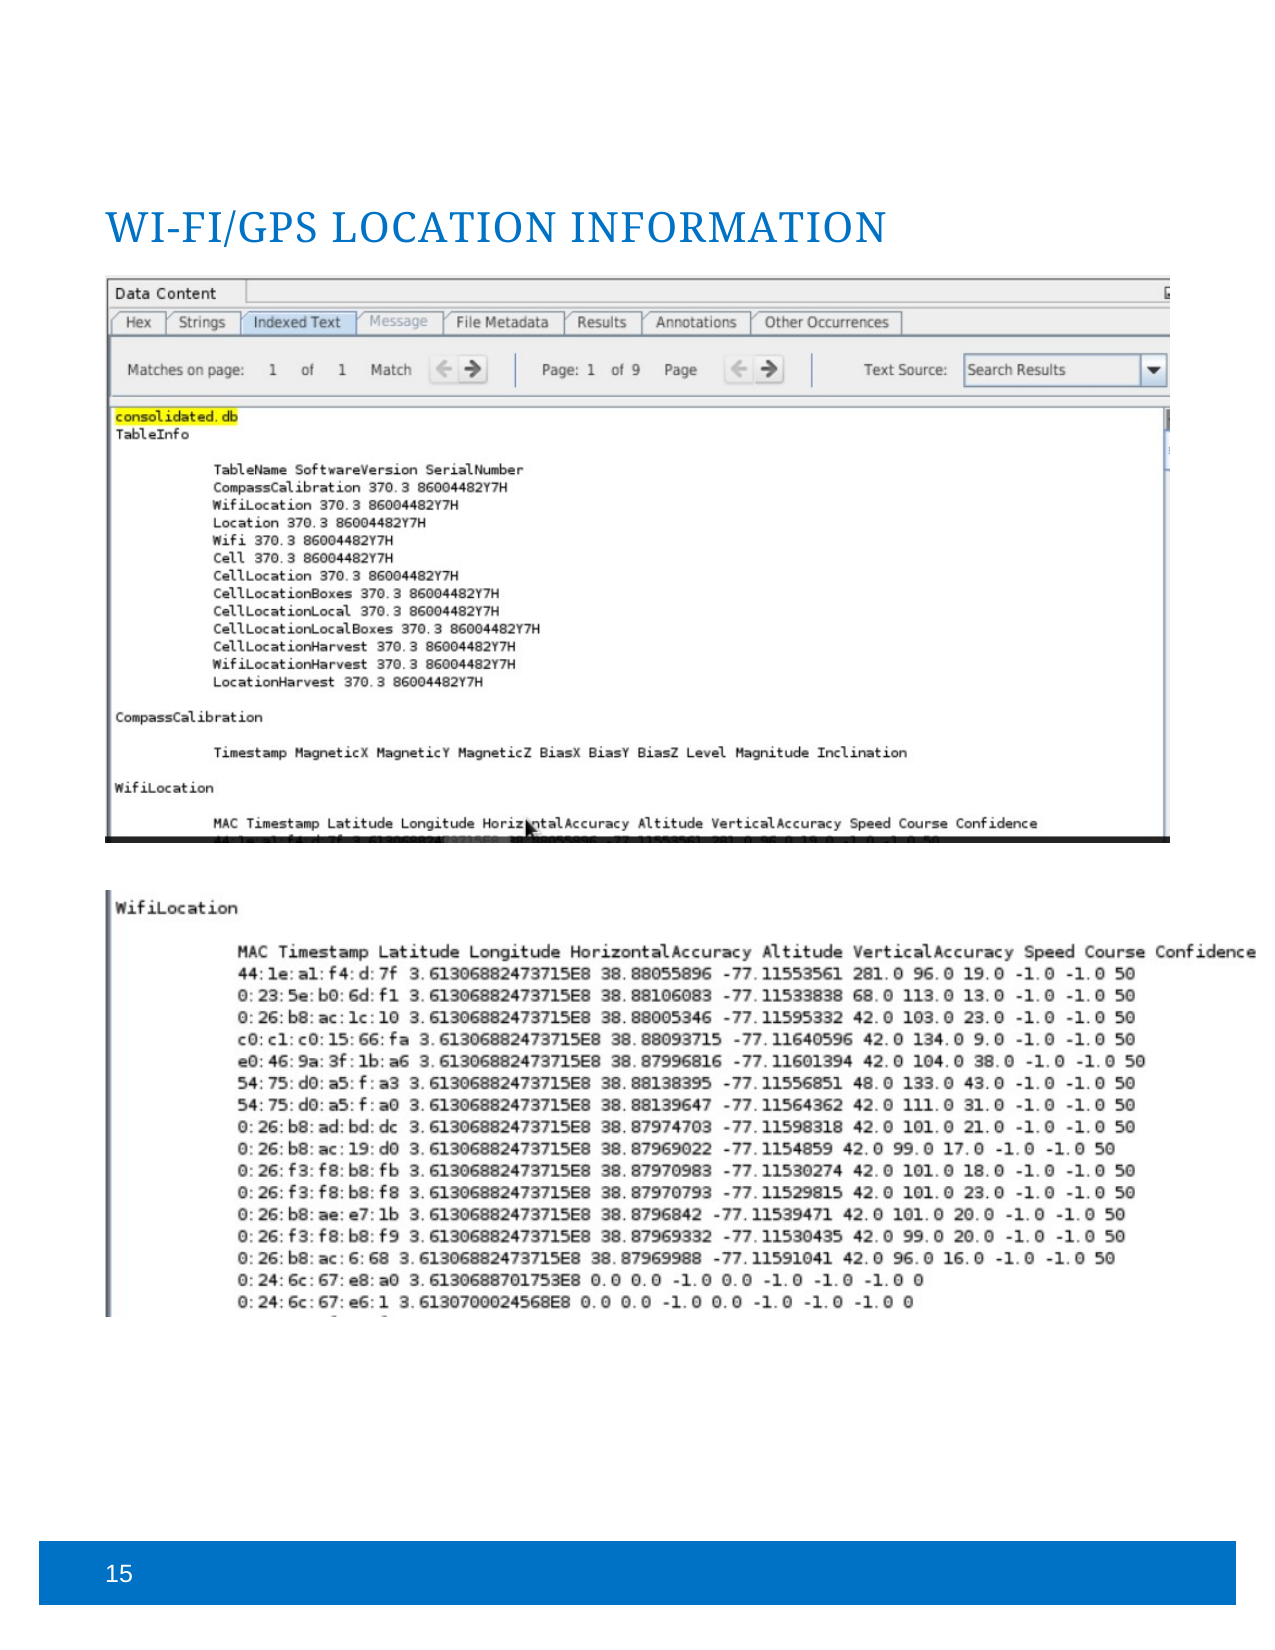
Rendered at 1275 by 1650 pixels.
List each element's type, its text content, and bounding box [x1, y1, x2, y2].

subtitle Wi-Fi/GPS location information [105, 198, 1170, 255]
picture [105, 275, 1170, 843]
picture [105, 890, 1275, 1317]
